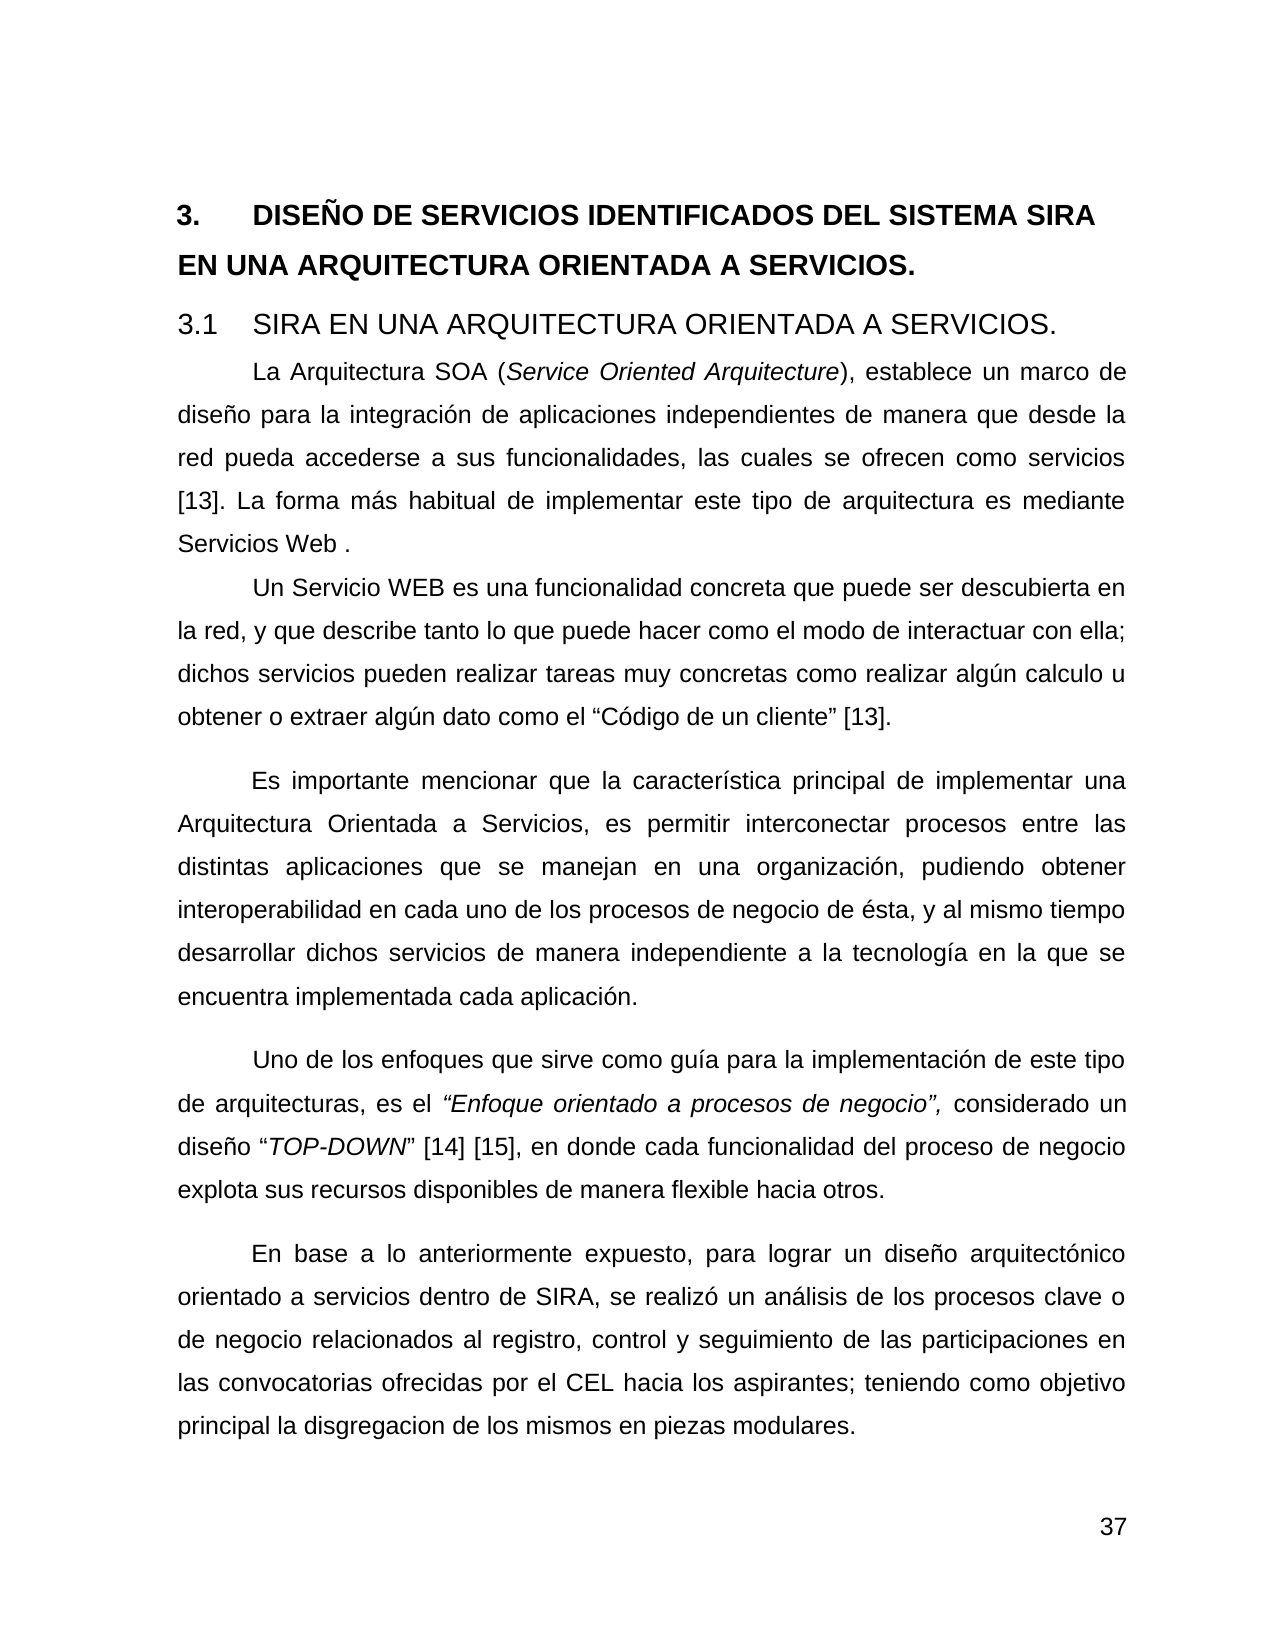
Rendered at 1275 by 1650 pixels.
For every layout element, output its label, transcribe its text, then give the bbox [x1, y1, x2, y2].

text Es importante mencionar que la característica principal de implementar una Arquitectura Orientada a Servicios, es permitir interconectar procesos entre las distintas aplicaciones que se manejan en una organización, pudiendo obtener interoperabilidad en cada uno de los procesos de negocio de ésta, y al mismo tiempo desarrollar dichos servicios de manera independiente a la tecnología en la que se encuentra implementada cada aplicación. [177, 766, 1127, 1010]
list La Arquitectura SOA (Service Oriented Arquitecture), establece un marco de diseño para la integración de aplicaciones independientes de manera que desde la red pueda accederse a sus funcionalidades, las cuales se ofrecen como servicios [13]. La forma más habitual de implementar este tipo de arquitectura es mediante Servicios Web . [177, 357, 1127, 558]
list Uno de los enfoques que sirve como guía para la implementación de este tipo de arquitecturas, es el “Enfoque orientado a procesos de negocio”, considerado un diseño “TOP-DOWN” [14] [15], en donde cada funcionalidad del proceso de negocio explota sus recursos disponibles de manera flexible hacia otros. [177, 1046, 1127, 1204]
subtitle DISEÑO DE SERVICIOS IDENTIFICADOS DEL SISTEMA SIRA EN UNA ARQUITECTURA ORIENTADA A SERVICIOS. [176, 198, 1127, 282]
list Un Servicio WEB es una funcionalidad concreta que puede ser descubierta en la red, y que describe tanto lo que puede hacer como el modo de interactuar con ella; dichos servicios pueden realizar tareas muy concretas como realizar algún calculo u obtener o extraer algún dato como el “Código de un cliente” [13]. [177, 573, 1127, 731]
subtitle SIRA EN UNA ARQUITECTURA ORIENTADA A SERVICIOS. [177, 307, 1127, 340]
text En base a lo anteriormente expuesto, para lograr un diseño arquitectónico orientado a servicios dentro de SIRA, se realizó un análisis de los procesos clave o de negocio relacionados al registro, control y seguimiento de las participaciones en las convocatorias ofrecidas por el CEL hacia los aspirantes; teniendo como objetivo principal la disgregacion de los mismos en piezas modulares. [177, 1239, 1127, 1440]
